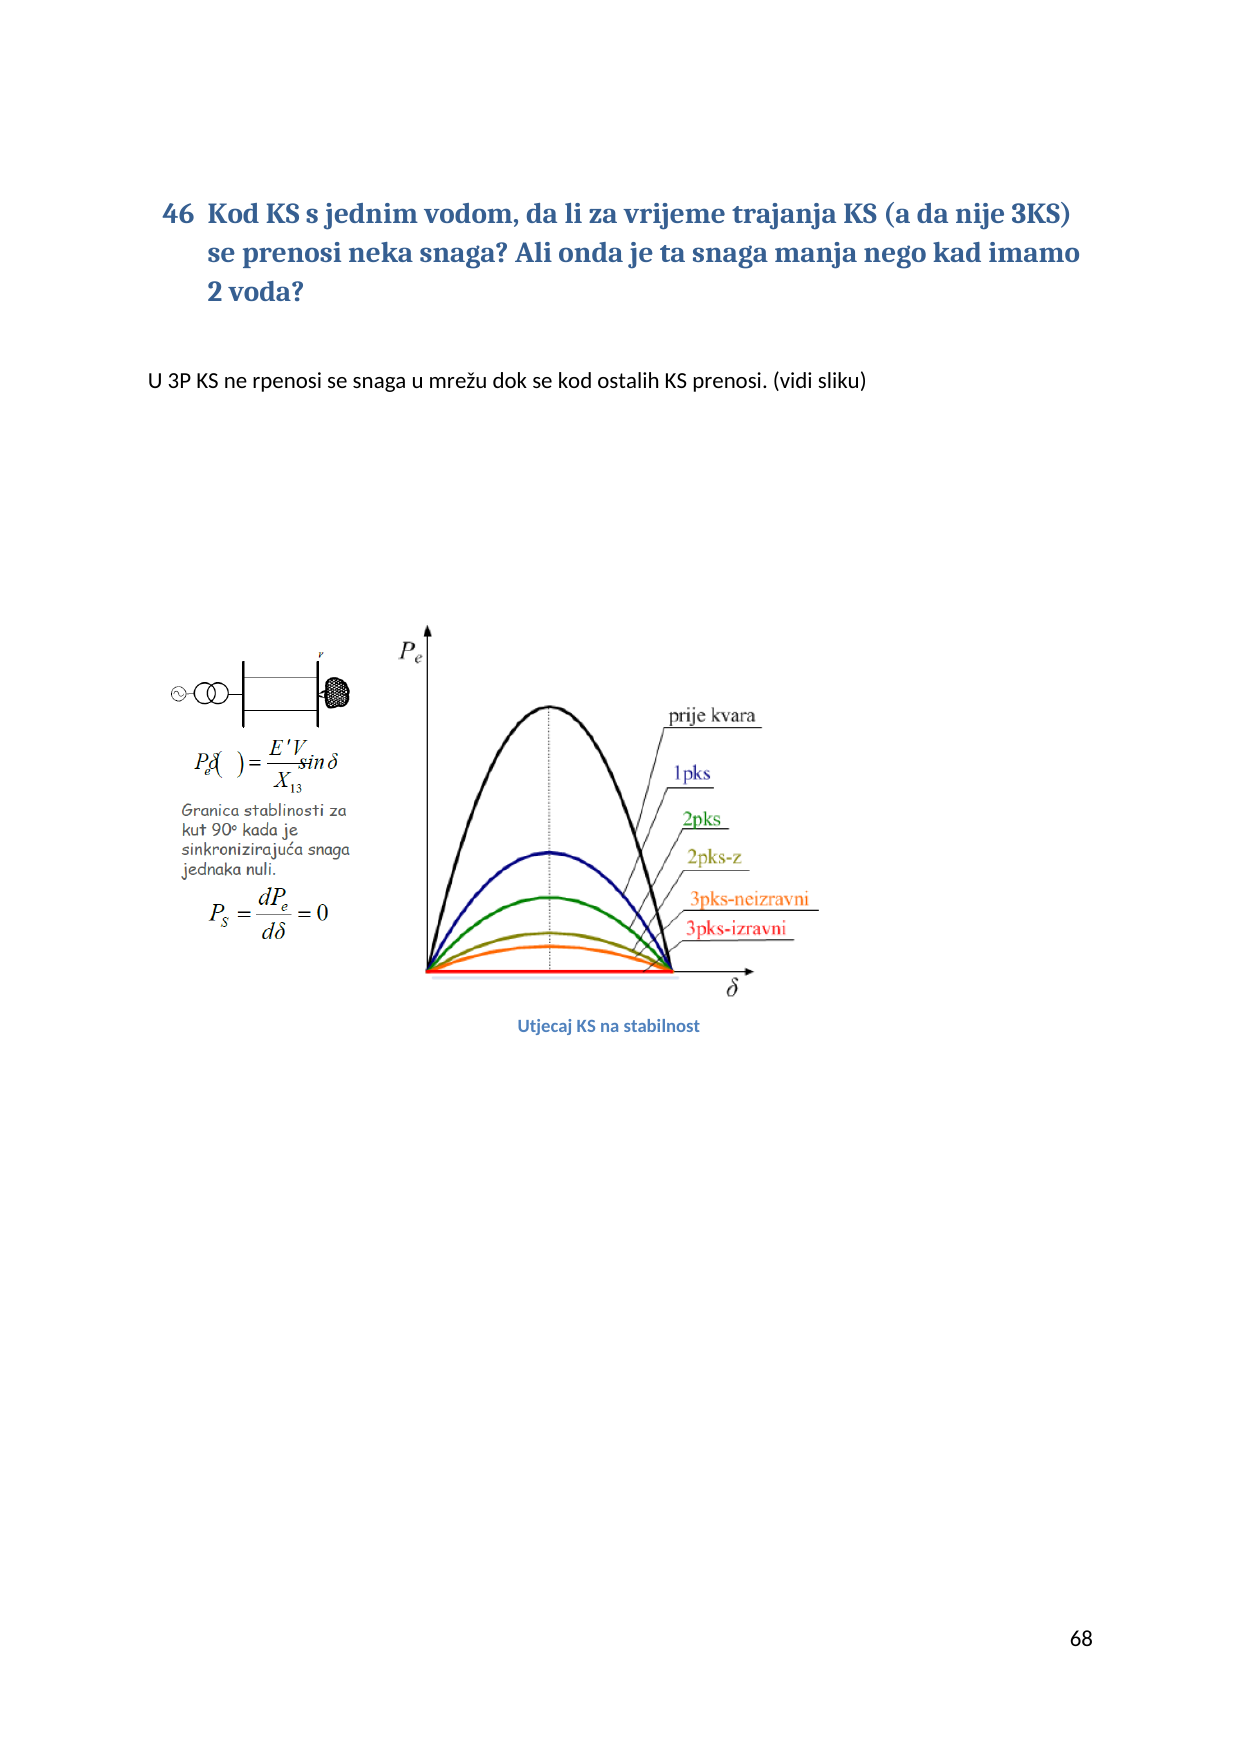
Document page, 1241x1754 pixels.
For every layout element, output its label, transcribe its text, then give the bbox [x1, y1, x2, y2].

picture [392, 619, 826, 1005]
text U 3P KS ne rpenosi se snaga u mrežu dok se kod ostalih KS prenosi. (vidi sliku) [148, 366, 1093, 394]
subtitle Kod KS s jednim vodom, da li za vrijeme trajanja KS (a da nije 3KS) se prenosi neka snaga? Ali onda je ta snaga manja nego kad imamo 2 voda? [162, 198, 1093, 308]
picture [154, 649, 363, 945]
